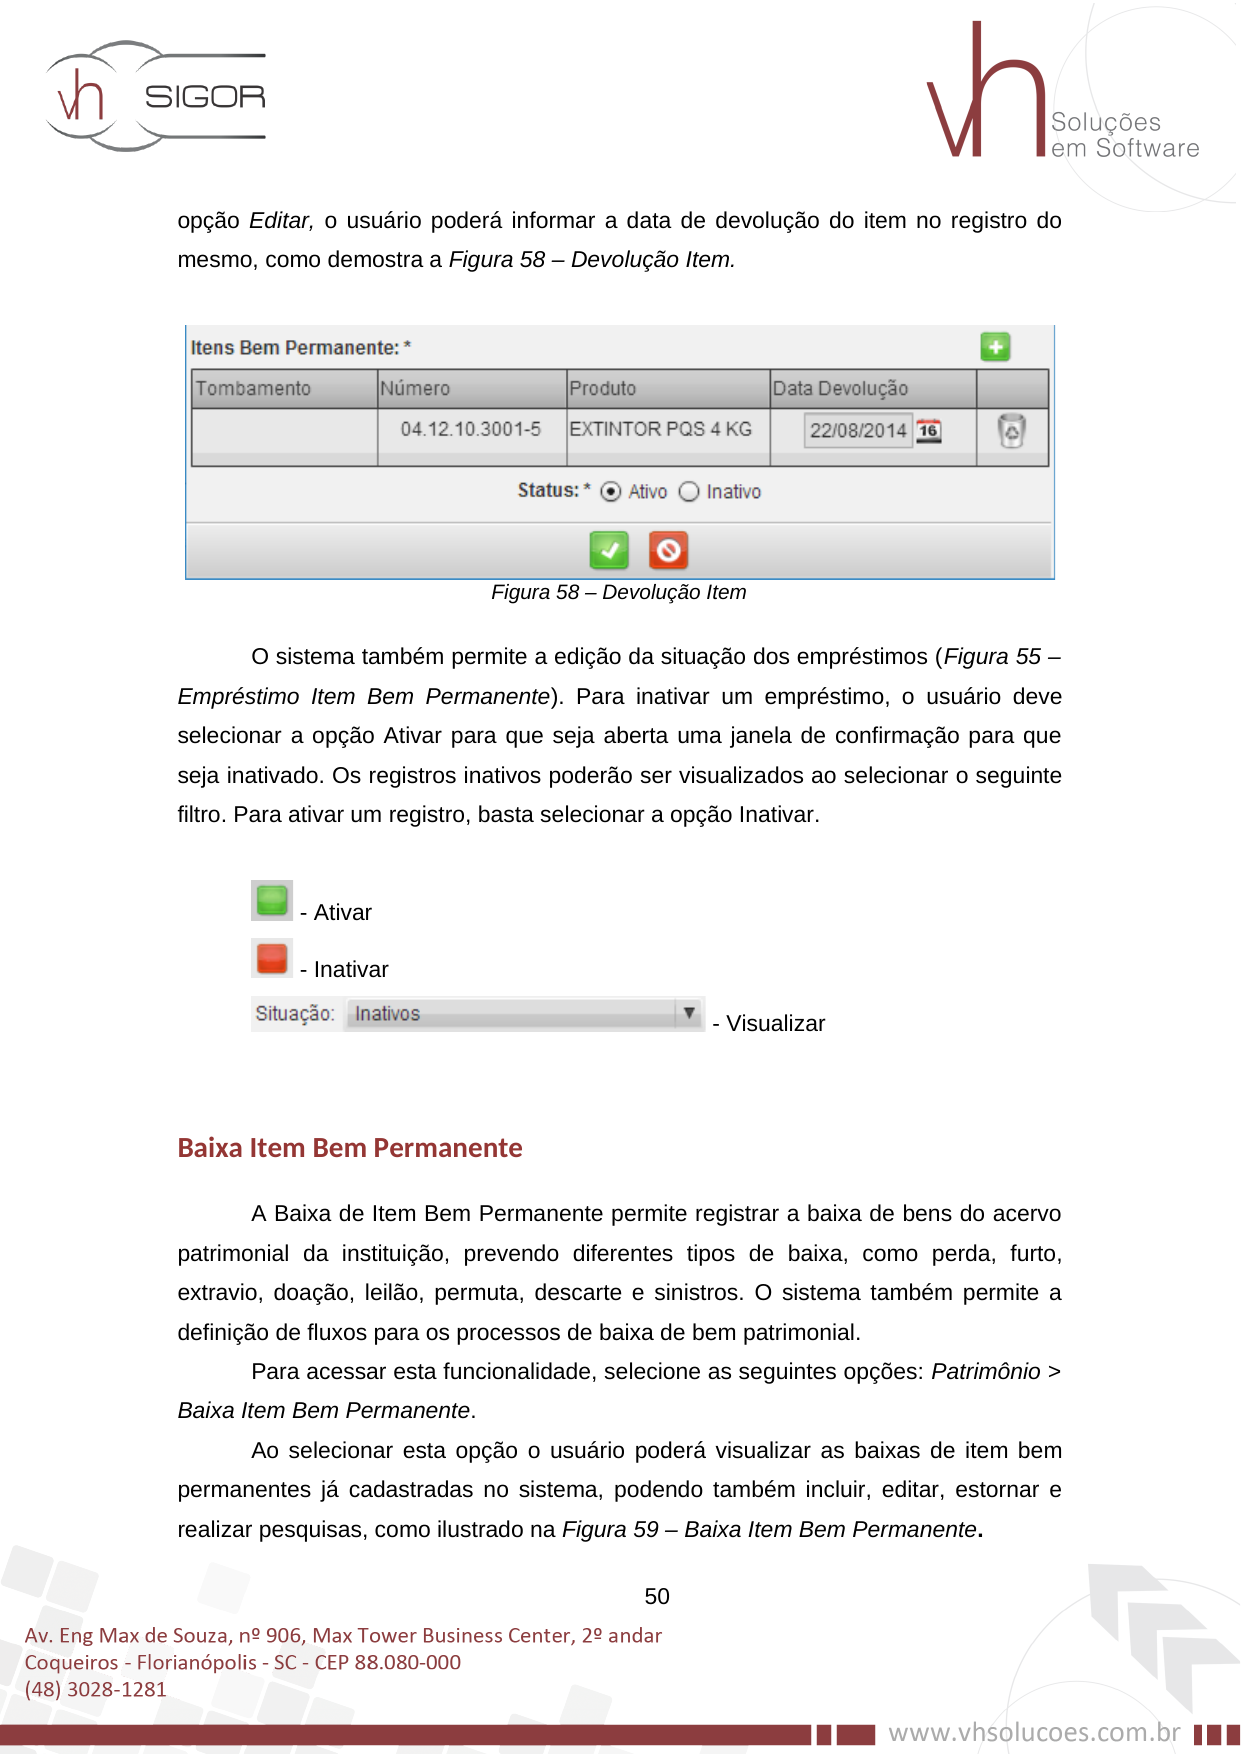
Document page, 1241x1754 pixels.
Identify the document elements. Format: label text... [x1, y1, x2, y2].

picture [185, 325, 1056, 580]
picture [926, 3, 1236, 212]
text Para acessar esta funcionalidade, selecione as seguintes opções: Patrimônio > Baixa Item Bem Permanente. [177, 1358, 1063, 1424]
text Figura 58 – Devolução Item [177, 580, 1063, 604]
picture [251, 996, 706, 1032]
text Ao selecionar esta opção o usuário poderá visualizar as baixas de item bem permanentes já cadastradas no sistema, podendo também incluir, editar, estornar e realizar pesquisas, como ilustrado na Figura 59 – Baixa Item Bem Permanente. [177, 1437, 1063, 1542]
text - Inativar [177, 939, 1063, 983]
text O sistema também permite a edição da situação dos empréstimos (Figura 55 – Empréstimo Item Bem Permanente). Para inativar um empréstimo, o usuário deve selecionar a opção Ativar para que seja aberta uma janela de confirmação para que seja inativado. Os registros inativos poderão ser visualizados ao selecionar o seguinte filtro. Para ativar um registro, basta selecionar a opção Inativar. [177, 643, 1063, 828]
subtitle Baixa Item Bem Permanente [177, 1129, 1063, 1164]
text - Ativar [177, 880, 1063, 926]
picture [45, 40, 266, 152]
picture [251, 880, 294, 921]
picture [0, 1545, 1241, 1754]
picture [251, 938, 294, 978]
text A Baixa de Item Bem Permanente permite registrar a baixa de bens do acervo patrimonial da instituição, prevendo diferentes tipos de baixa, como perda, furto, extravio, doação, leilão, permuta, descarte e sinistros. O sistema também permite a definição de fluxos para os processos de baixa de bem patrimonial. [177, 1200, 1063, 1345]
